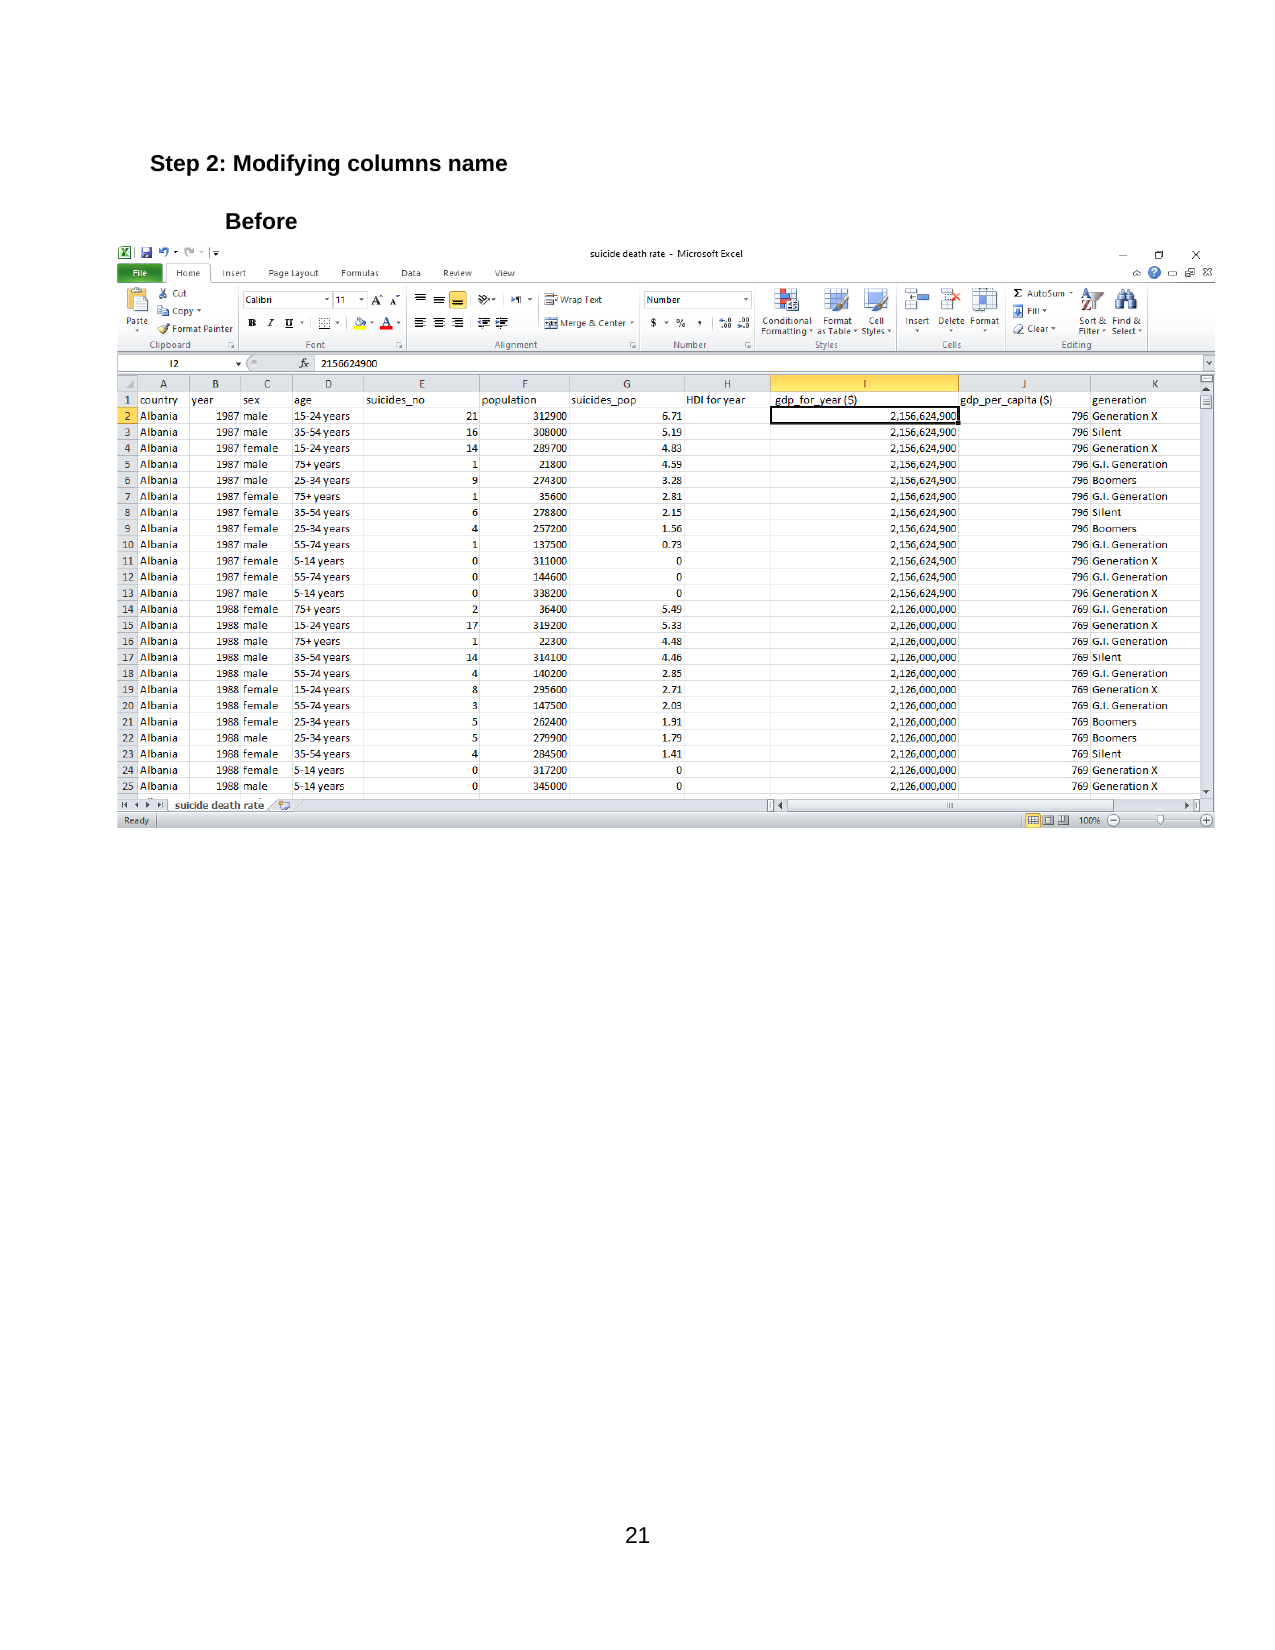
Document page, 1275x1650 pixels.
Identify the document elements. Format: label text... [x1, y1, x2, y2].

text Before [150, 208, 1125, 234]
picture [117, 243, 1215, 828]
text Step 2: Modifying columns name [150, 150, 1125, 176]
